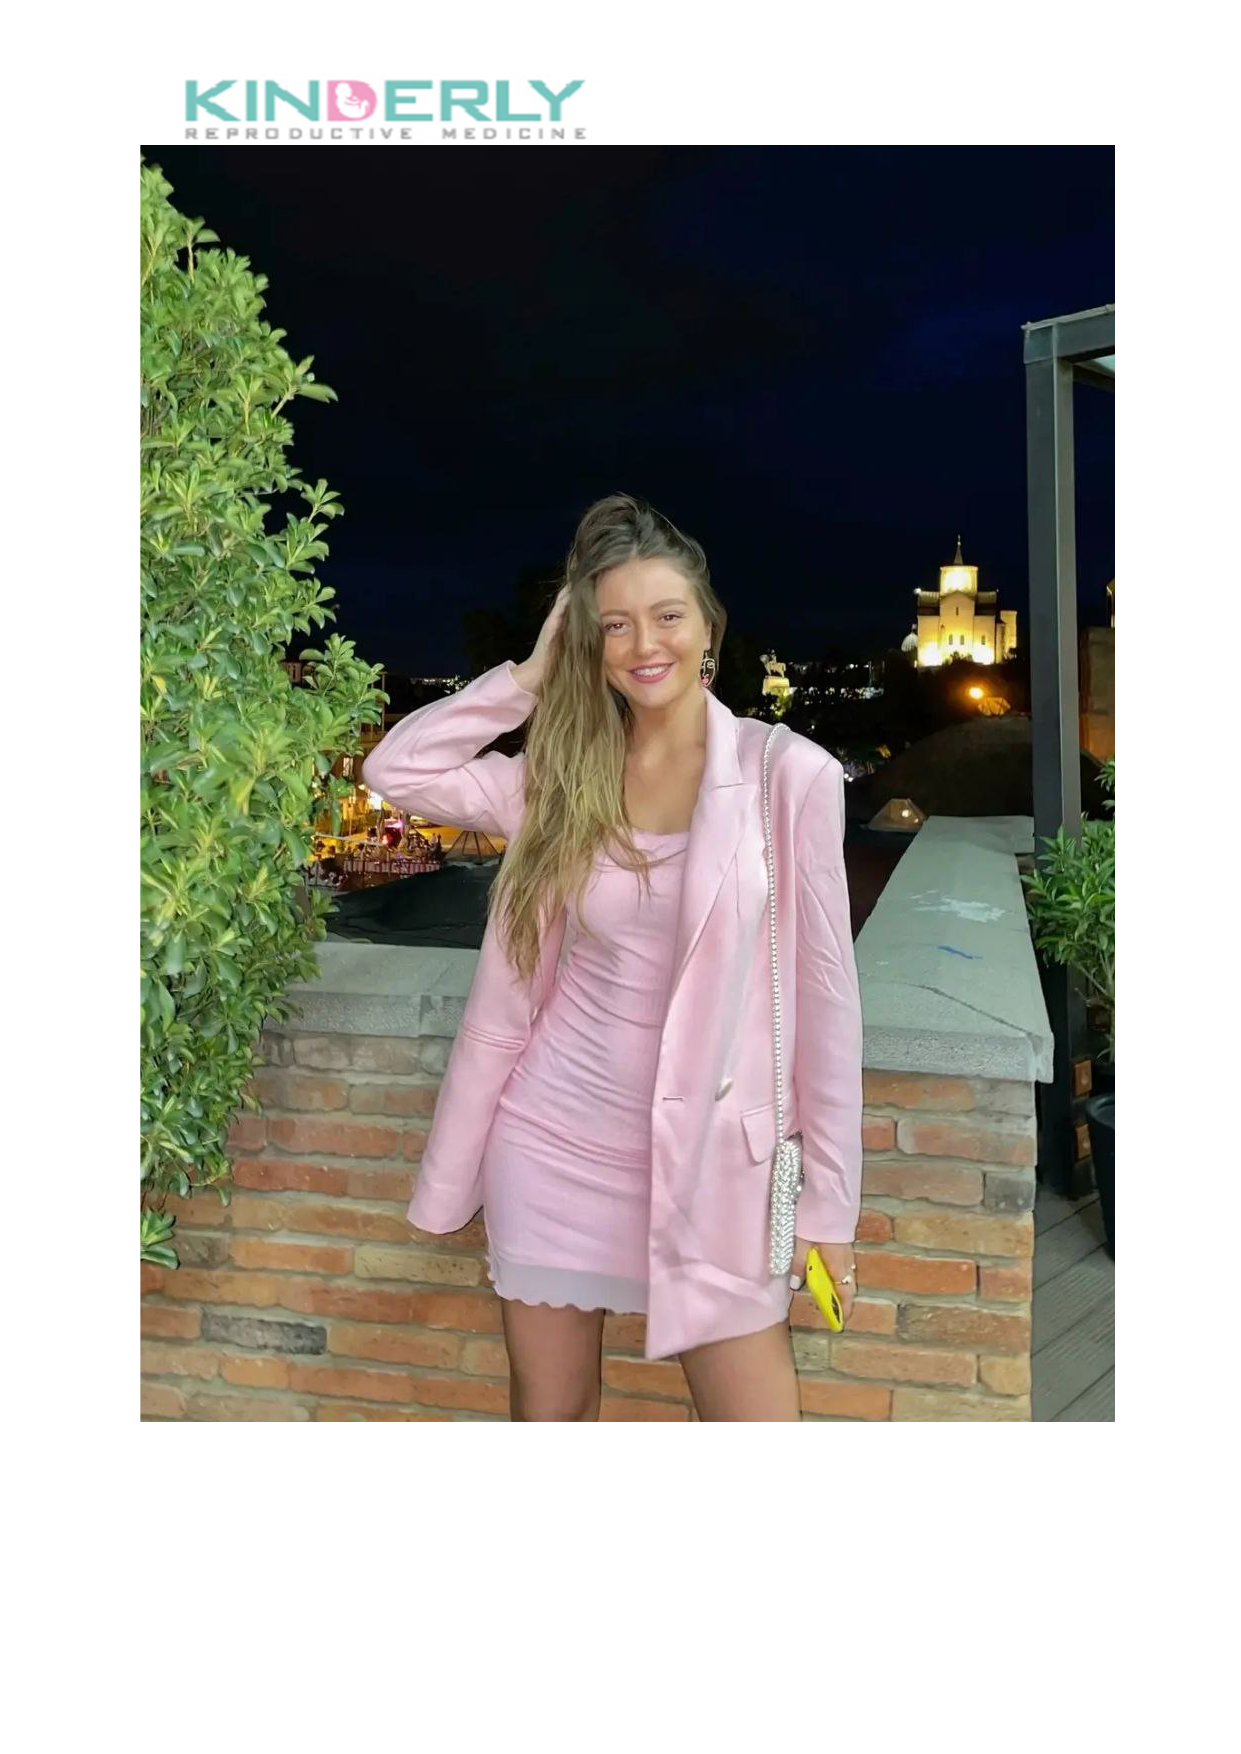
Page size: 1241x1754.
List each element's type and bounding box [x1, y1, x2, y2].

picture [140, 73, 1115, 1422]
